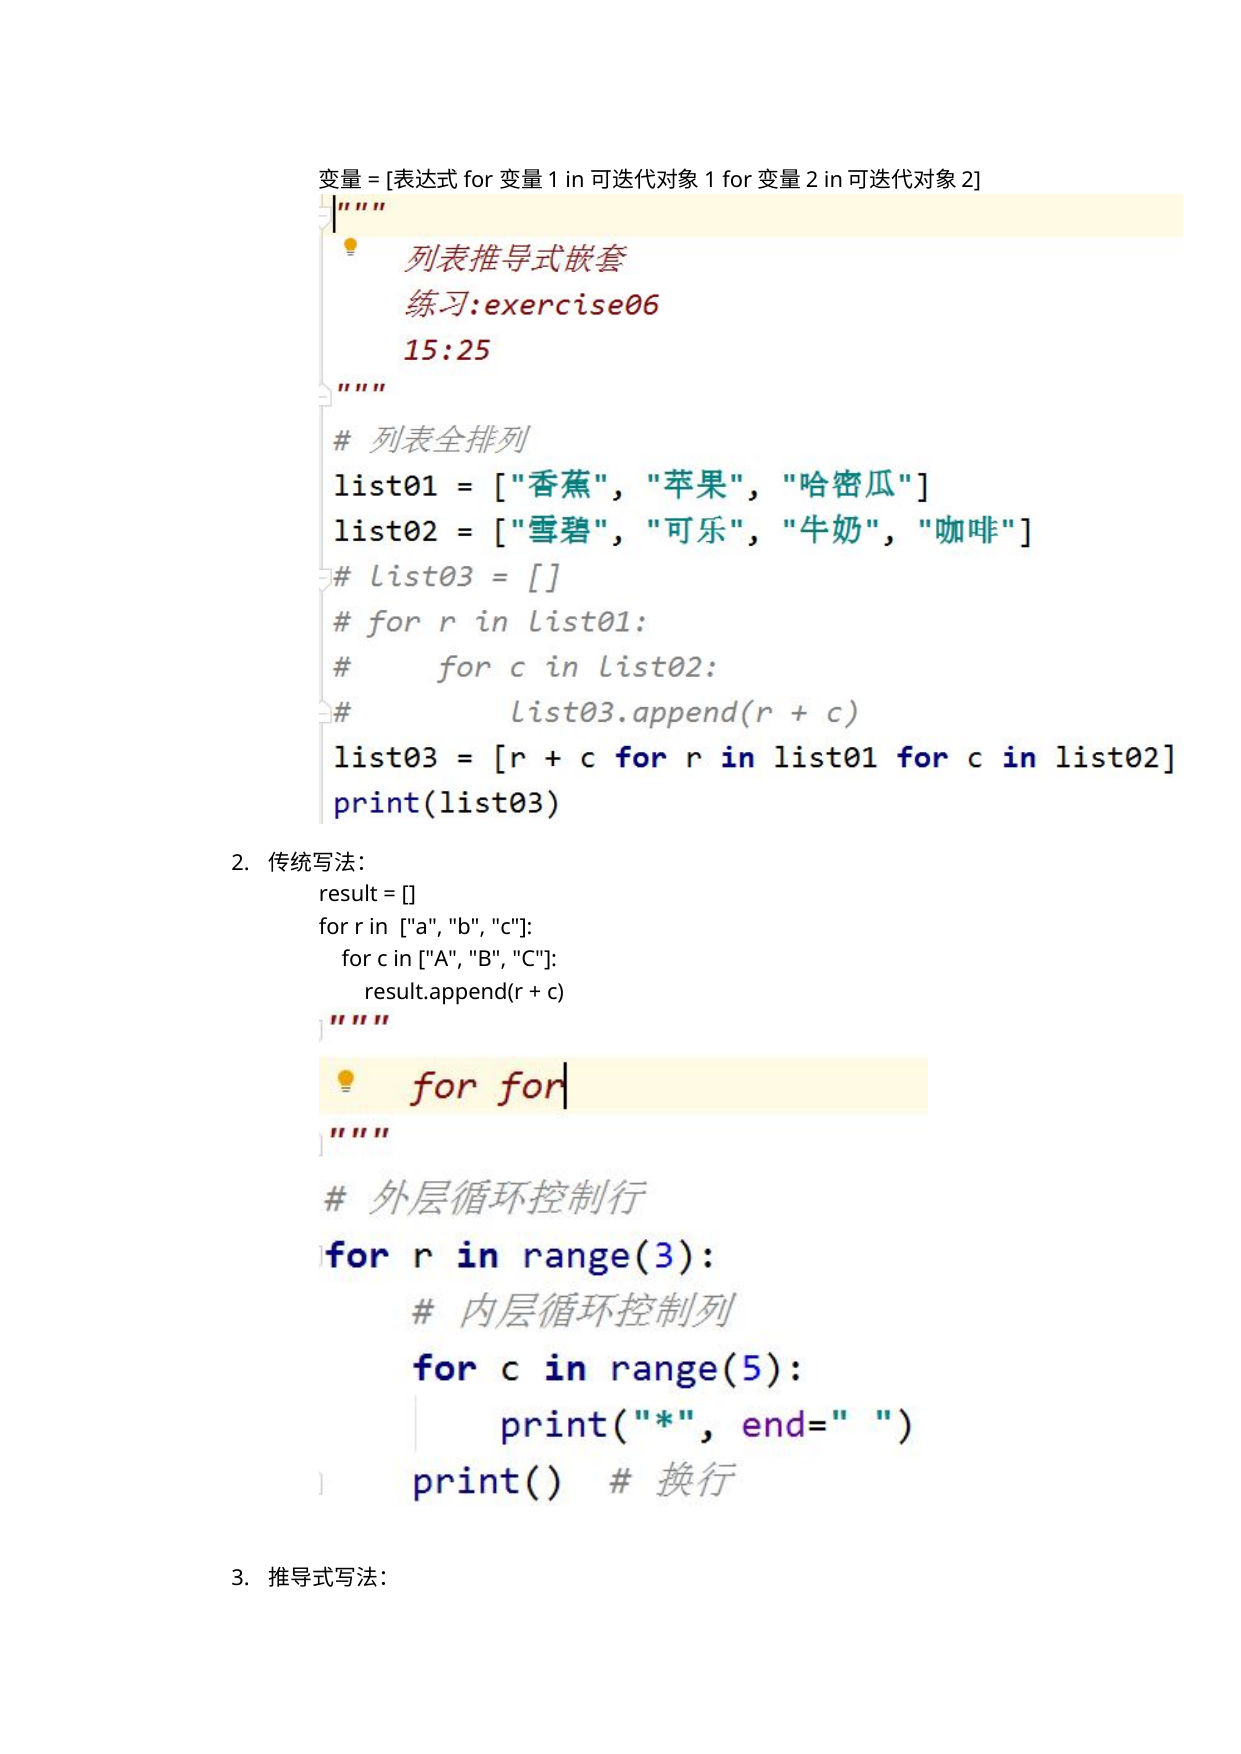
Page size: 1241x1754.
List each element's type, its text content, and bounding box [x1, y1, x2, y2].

picture [318, 194, 1184, 824]
picture [318, 1007, 929, 1506]
text 变量 = [表达式 for 变量1 in 可迭代对象1 for 变量2 in可迭代对象2] [312, 162, 1053, 194]
list 传统写法： [231, 844, 1053, 877]
text result.append(r + c) [312, 974, 1053, 1007]
list 推导式写法： [231, 1559, 1053, 1592]
text for r in ["a", "b", "c"]: [312, 909, 1053, 942]
text result = [] [312, 877, 1053, 909]
text for c in ["A", "B", "C"]: [312, 942, 1053, 974]
